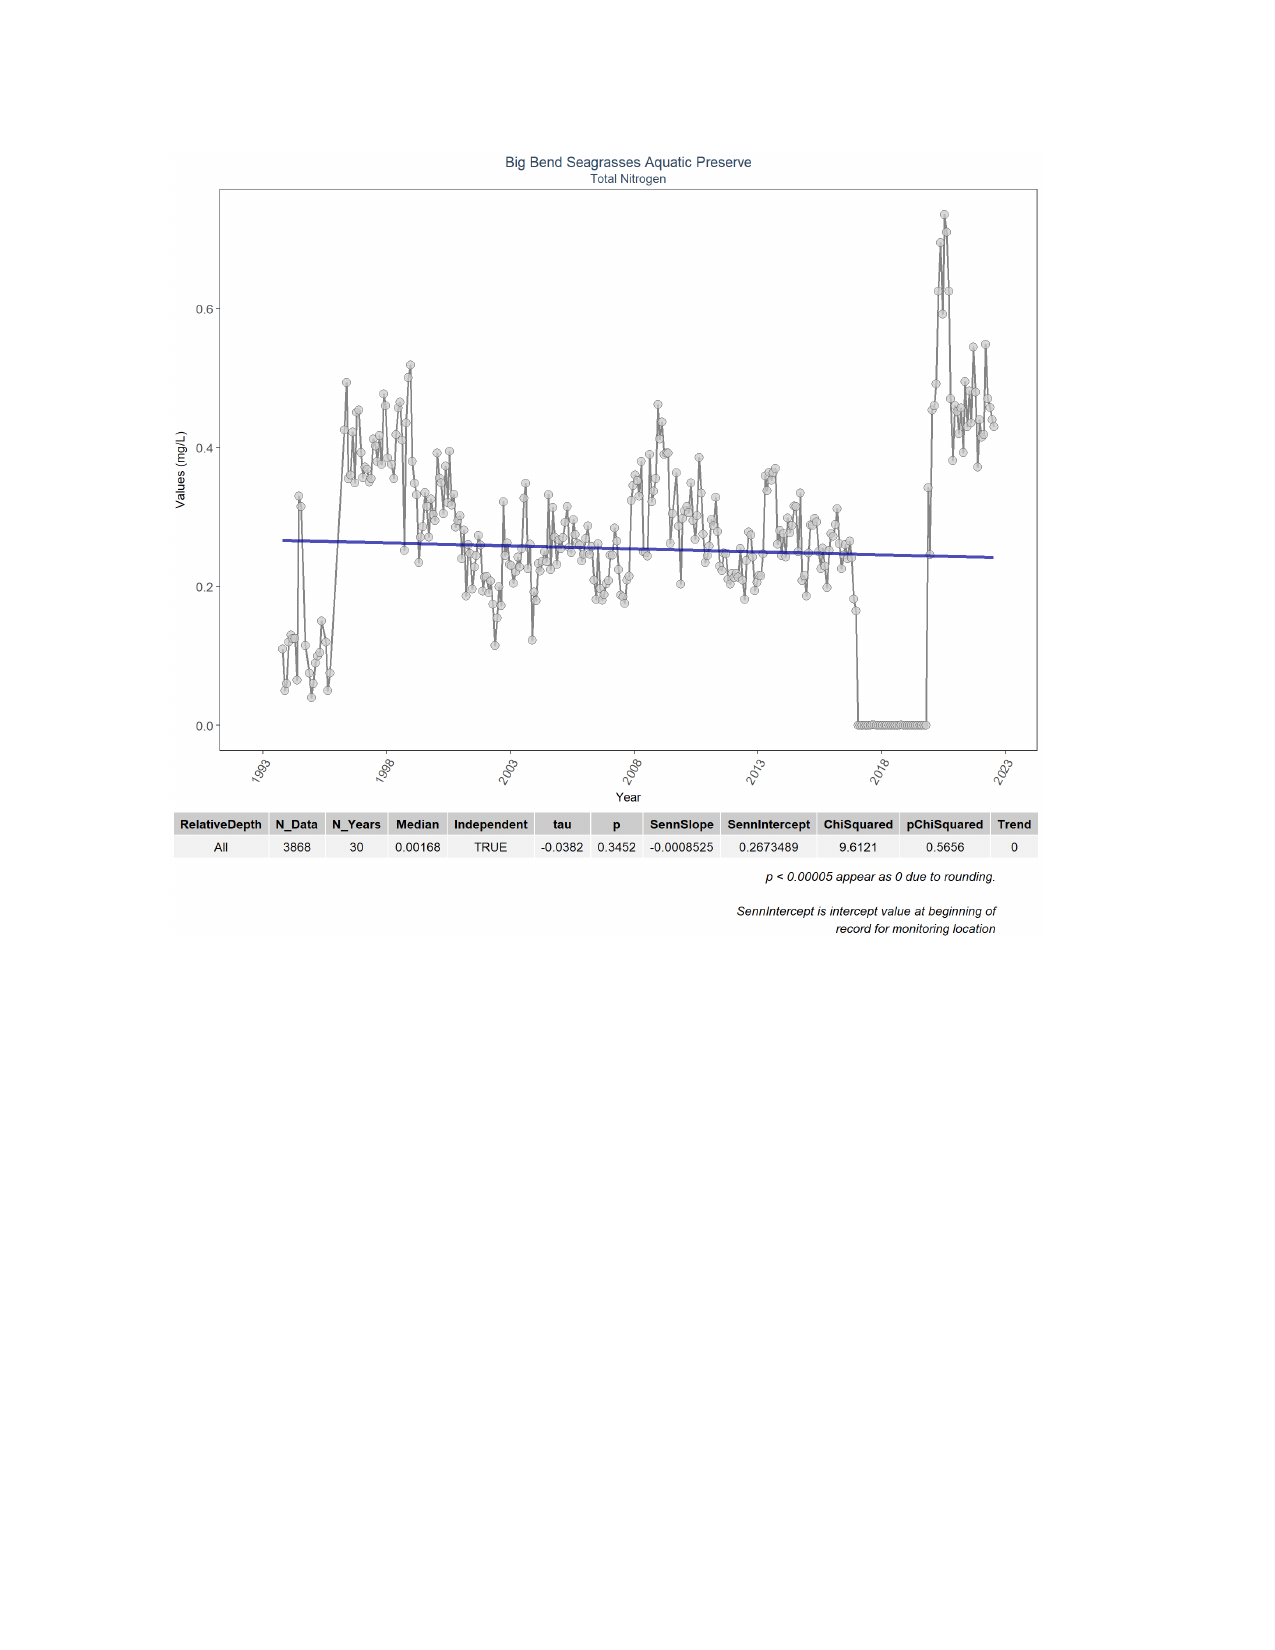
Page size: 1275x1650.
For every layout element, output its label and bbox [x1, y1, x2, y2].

picture [168, 150, 1044, 938]
